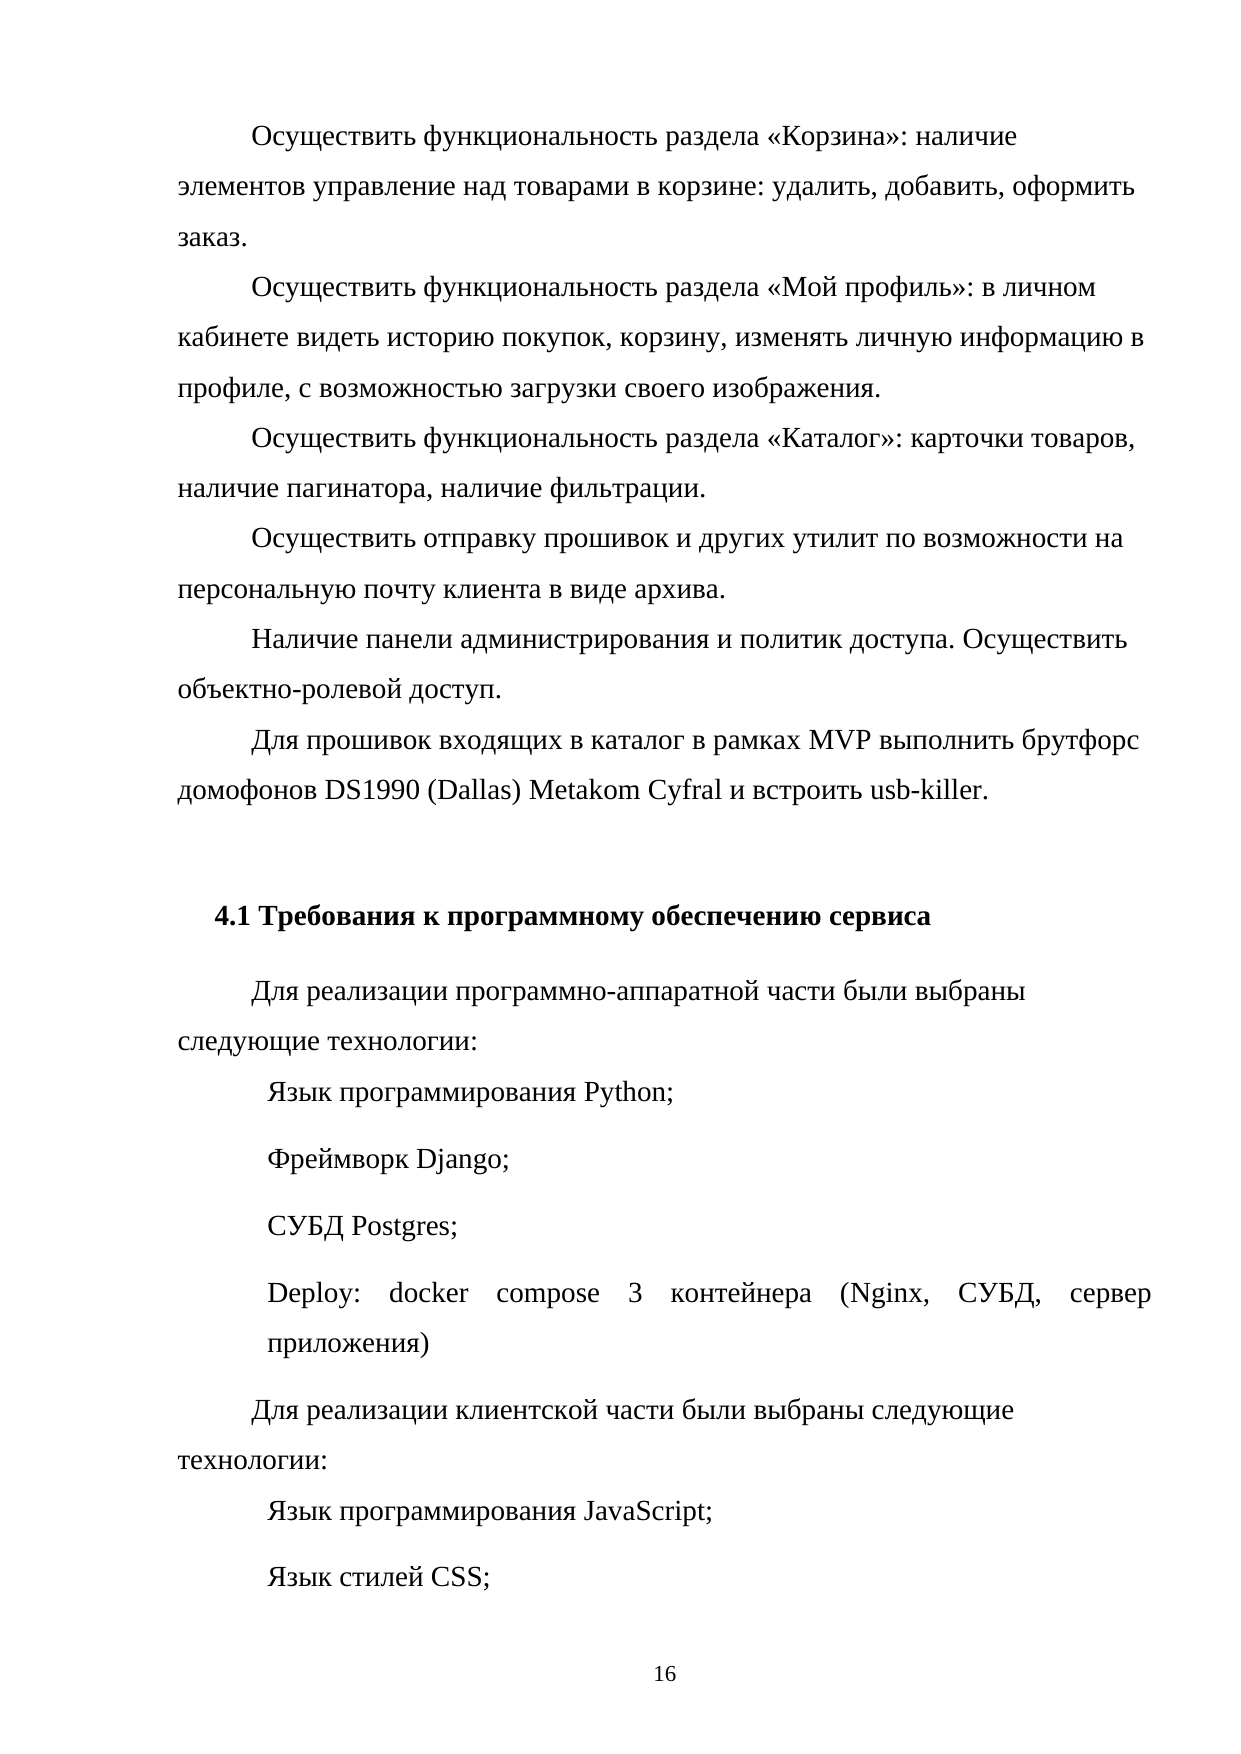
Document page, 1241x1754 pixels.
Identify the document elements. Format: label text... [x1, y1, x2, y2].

text Осуществить функциональность раздела «Корзина»: наличие элементов управление над товарами в корзине: удалить, добавить, оформить заказ. [177, 118, 1152, 252]
text Deploy: docker compose 3 контейнера (Nginx, СУБД, сервер приложения) [267, 1275, 1152, 1358]
text СУБД Postgres; [267, 1208, 1152, 1241]
text Для прошивок входящих в каталог в рамках MVP выполнить брутфорс домофонов DS1990 (Dallas) Metakom Cyfral и встроить usb-killer. [177, 722, 1152, 806]
text Язык программирования JavaScript; [267, 1493, 1152, 1526]
text Для реализации клиентской части были выбраны следующие технологии: [177, 1392, 1152, 1476]
text Осуществить отправку прошивок и других утилит по возможности на персональную почту клиента в виде архива. [177, 521, 1152, 604]
text Язык стилей CSS; [267, 1559, 1152, 1593]
text Для реализации программно-аппаратной части были выбраны следующие технологии: [177, 973, 1152, 1057]
list Требования к программному обеспечению сервиса [214, 898, 1152, 931]
text Фреймворк Django; [267, 1141, 1152, 1174]
text Осуществить функциональность раздела «Каталог»: карточки товаров, наличие пагинатора, наличие фильтрации. [177, 420, 1152, 504]
text Язык программирования Python; [267, 1074, 1152, 1107]
text Осуществить функциональность раздела «Мой профиль»: в личном кабинете видеть историю покупок, корзину, изменять личную информацию в профиле, с возможностью загрузки своего изображения. [177, 269, 1152, 403]
text Наличие панели администрирования и политик доступа. Осуществить объектно-ролевой доступ. [177, 621, 1152, 705]
